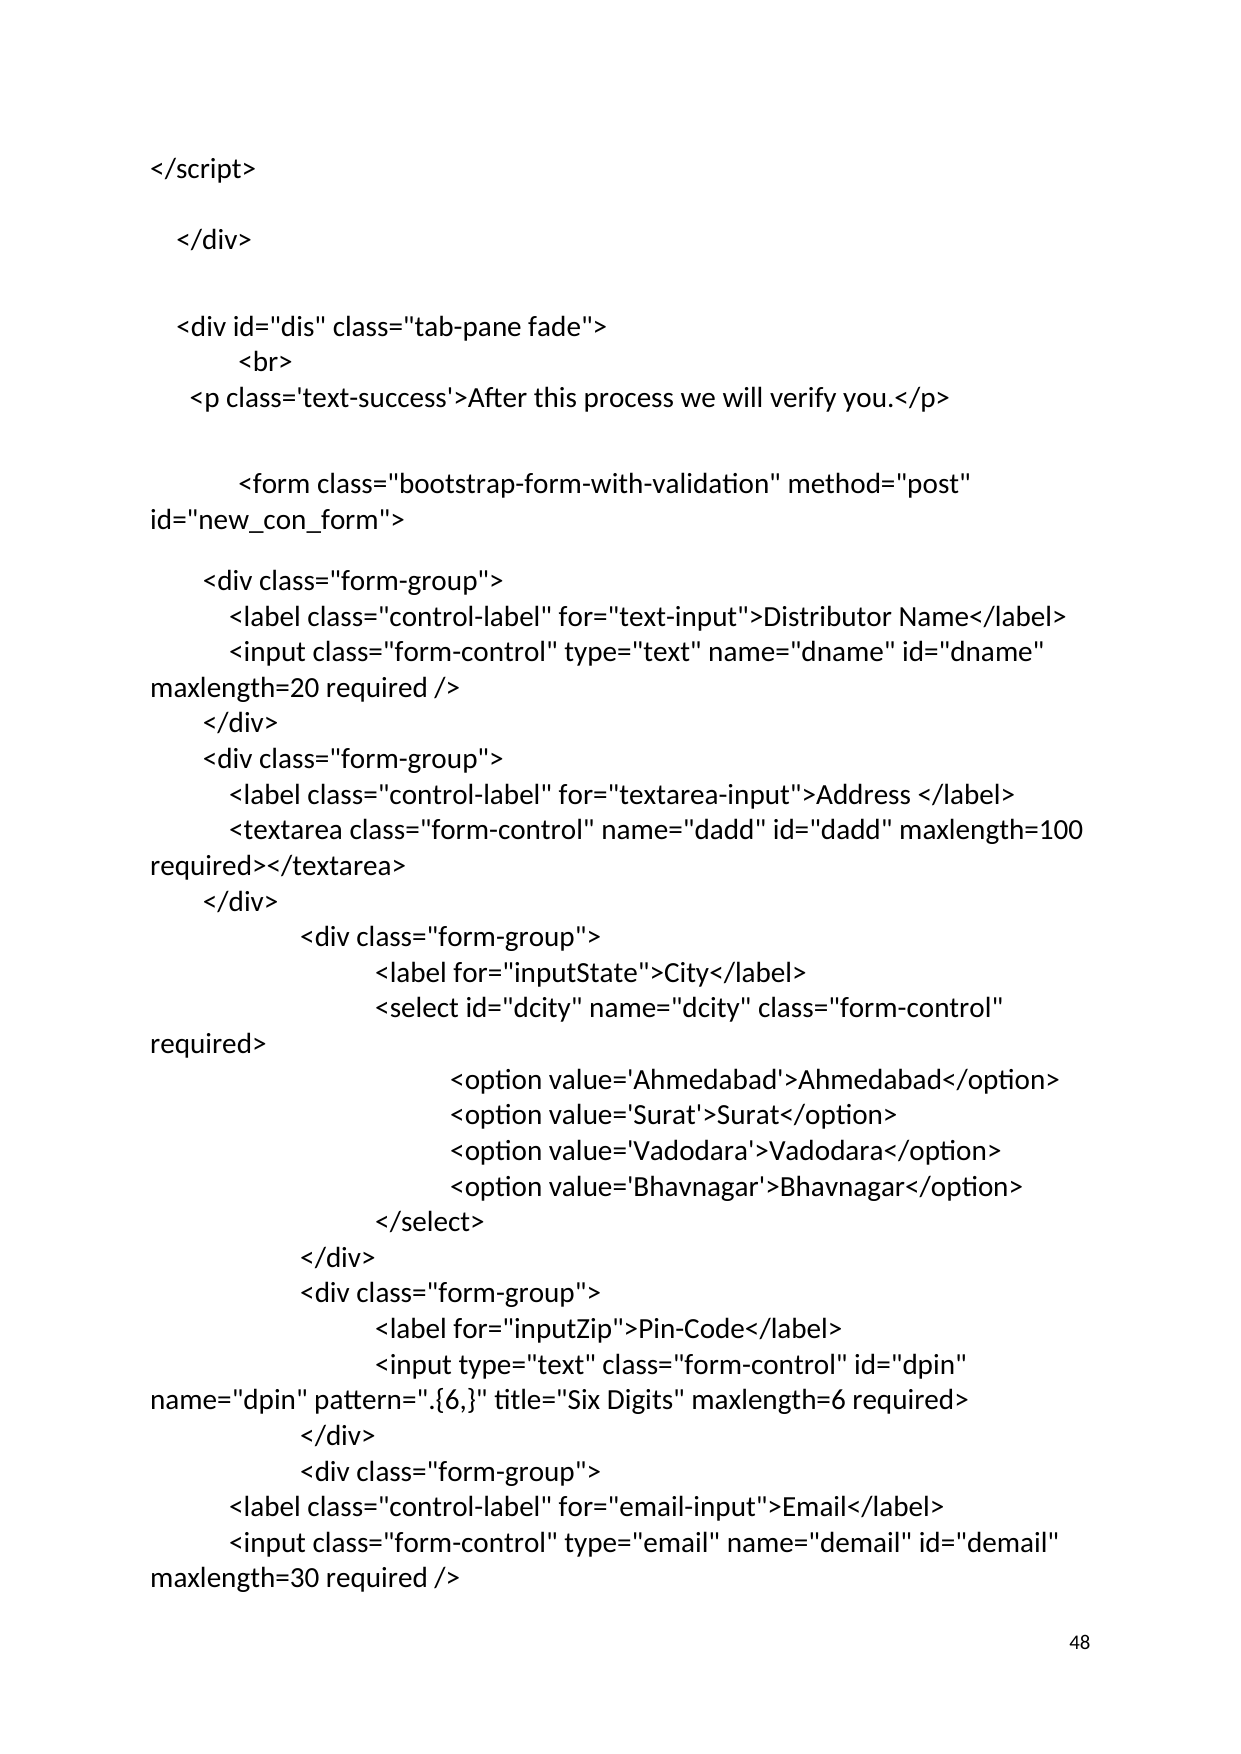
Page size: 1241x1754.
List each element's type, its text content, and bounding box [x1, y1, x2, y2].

text <input class="form-control" type="email" name="demail" id="demail" maxlength=30 required /> [150, 1524, 1090, 1595]
text <div id="dis" class="tab-pane fade"> [150, 308, 1090, 343]
text <label for="inputZip">Pin-Code</label> [150, 1310, 1090, 1346]
text <input type="text" class="form-control" id="dpin" name="dpin" pattern=".{6,}" title="Six Digits" maxlength=6 required> [150, 1346, 1090, 1417]
text <label for="inputState">City</label> [150, 954, 1090, 989]
text <div class="form-group"> [150, 740, 1090, 776]
text </div> [150, 883, 1090, 918]
text <label class="control-label" for="textarea-input">Address </label> [150, 776, 1090, 811]
text </div> [150, 1417, 1090, 1453]
text <div class="form-group"> [150, 562, 1090, 598]
text <option value='Bhavnagar'>Bhavnagar</option> [150, 1168, 1090, 1203]
text <form class="bootstrap-form-with-validation" method="post" id="new_con_form"> [150, 465, 1090, 537]
text <option value='Surat'>Surat</option> [150, 1096, 1090, 1132]
text <div class="form-group"> [150, 1453, 1090, 1488]
text <input class="form-control" type="text" name="dname" id="dname" maxlength=20 required /> [150, 633, 1090, 704]
text <br> [150, 343, 1090, 379]
text </div> [150, 704, 1090, 740]
text </script> [150, 150, 1090, 186]
text <label class="control-label" for="email-input">Email</label> [150, 1488, 1090, 1524]
text <option value='Ahmedabad'>Ahmedabad</option> [150, 1061, 1090, 1096]
text <div class="form-group"> [150, 1274, 1090, 1310]
text </div> [150, 1239, 1090, 1274]
text <textarea class="form-control" name="dadd" id="dadd" maxlength=100 required></textarea> [150, 811, 1090, 883]
text <label class="control-label" for="text-input">Distributor Name</label> [150, 598, 1090, 633]
text <div class="form-group"> [150, 918, 1090, 954]
text <p class='text-success'>After this process we will verify you.</p> [150, 379, 1090, 414]
text <option value='Vadodara'>Vadodara</option> [150, 1132, 1090, 1168]
text </div> [150, 221, 1090, 257]
text </select> [150, 1203, 1090, 1239]
text <select id="dcity" name="dcity" class="form-control" required> [150, 989, 1090, 1061]
